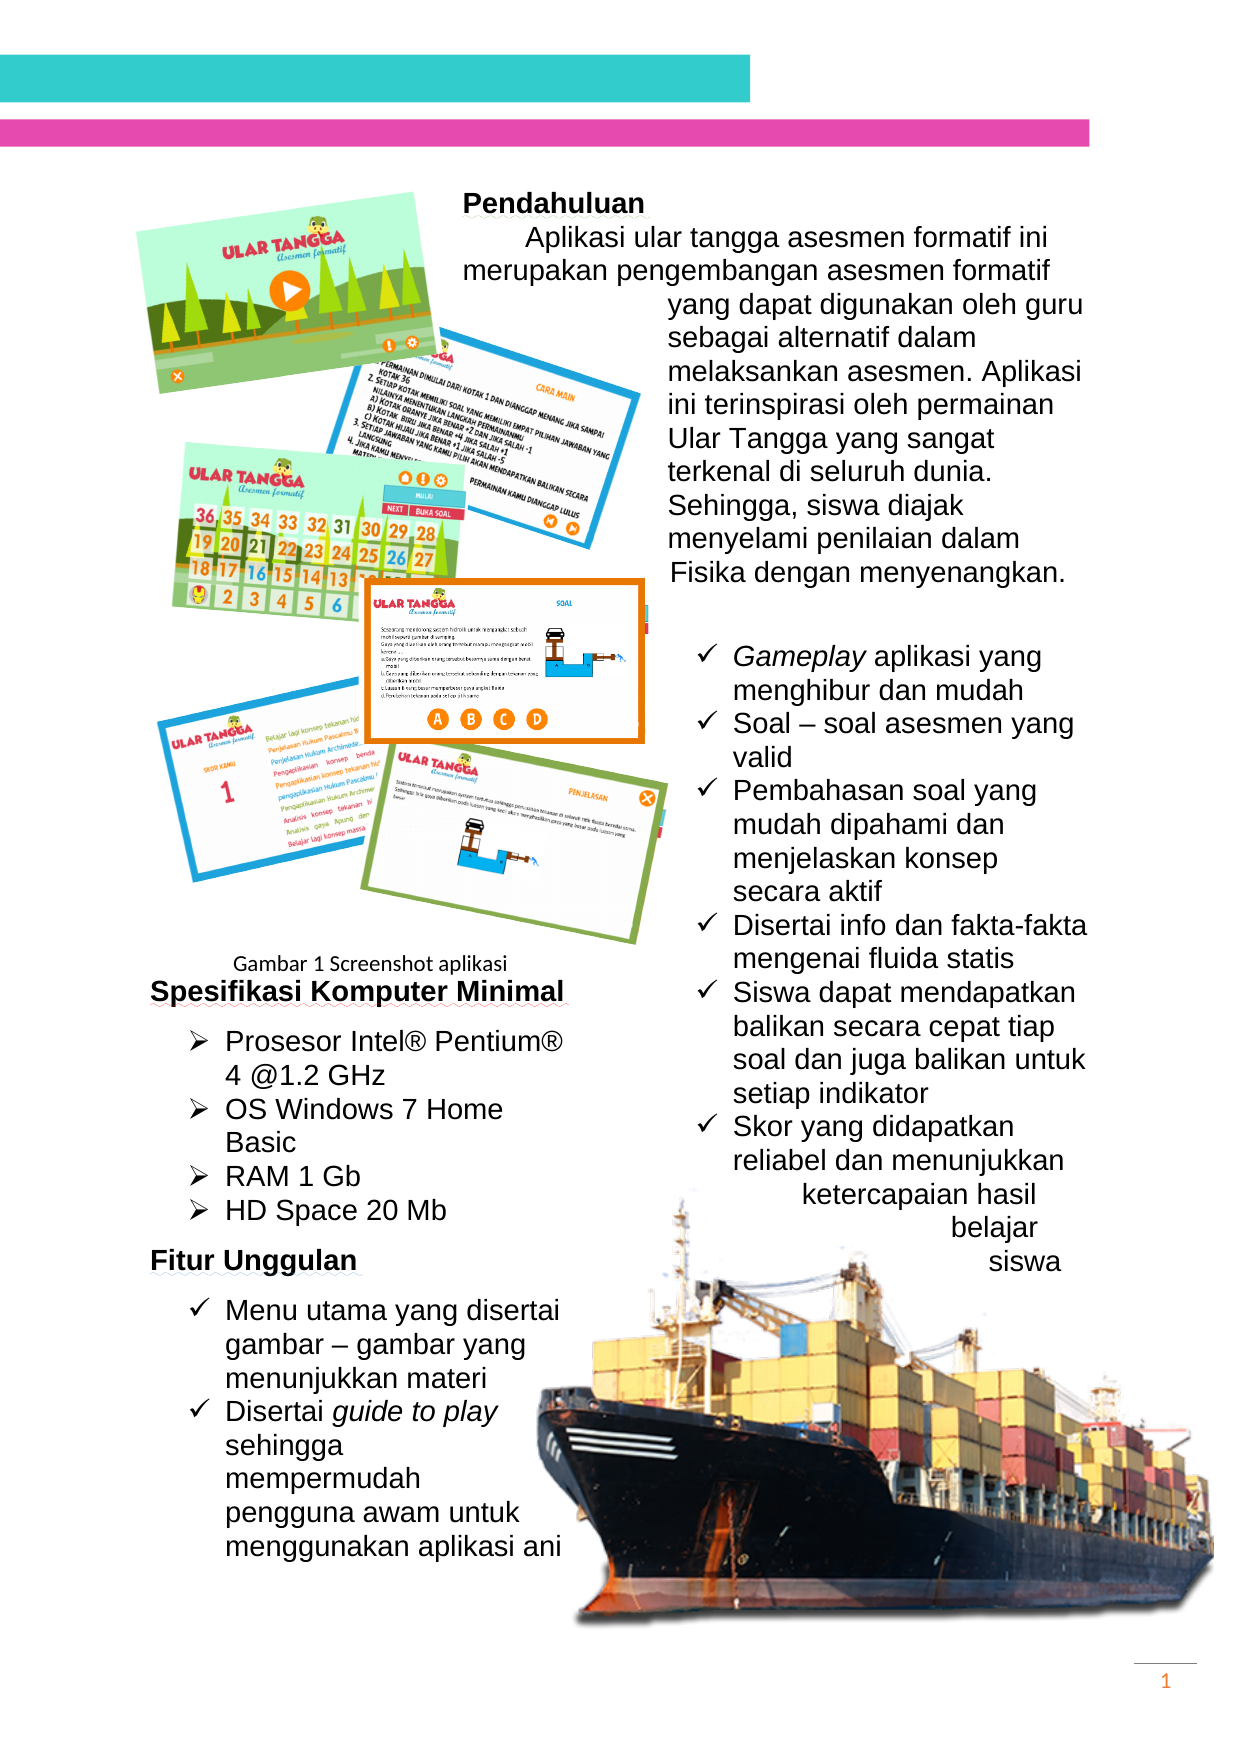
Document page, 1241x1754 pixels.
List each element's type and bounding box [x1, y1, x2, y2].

picture [131, 191, 673, 945]
picture [533, 1182, 1214, 1632]
